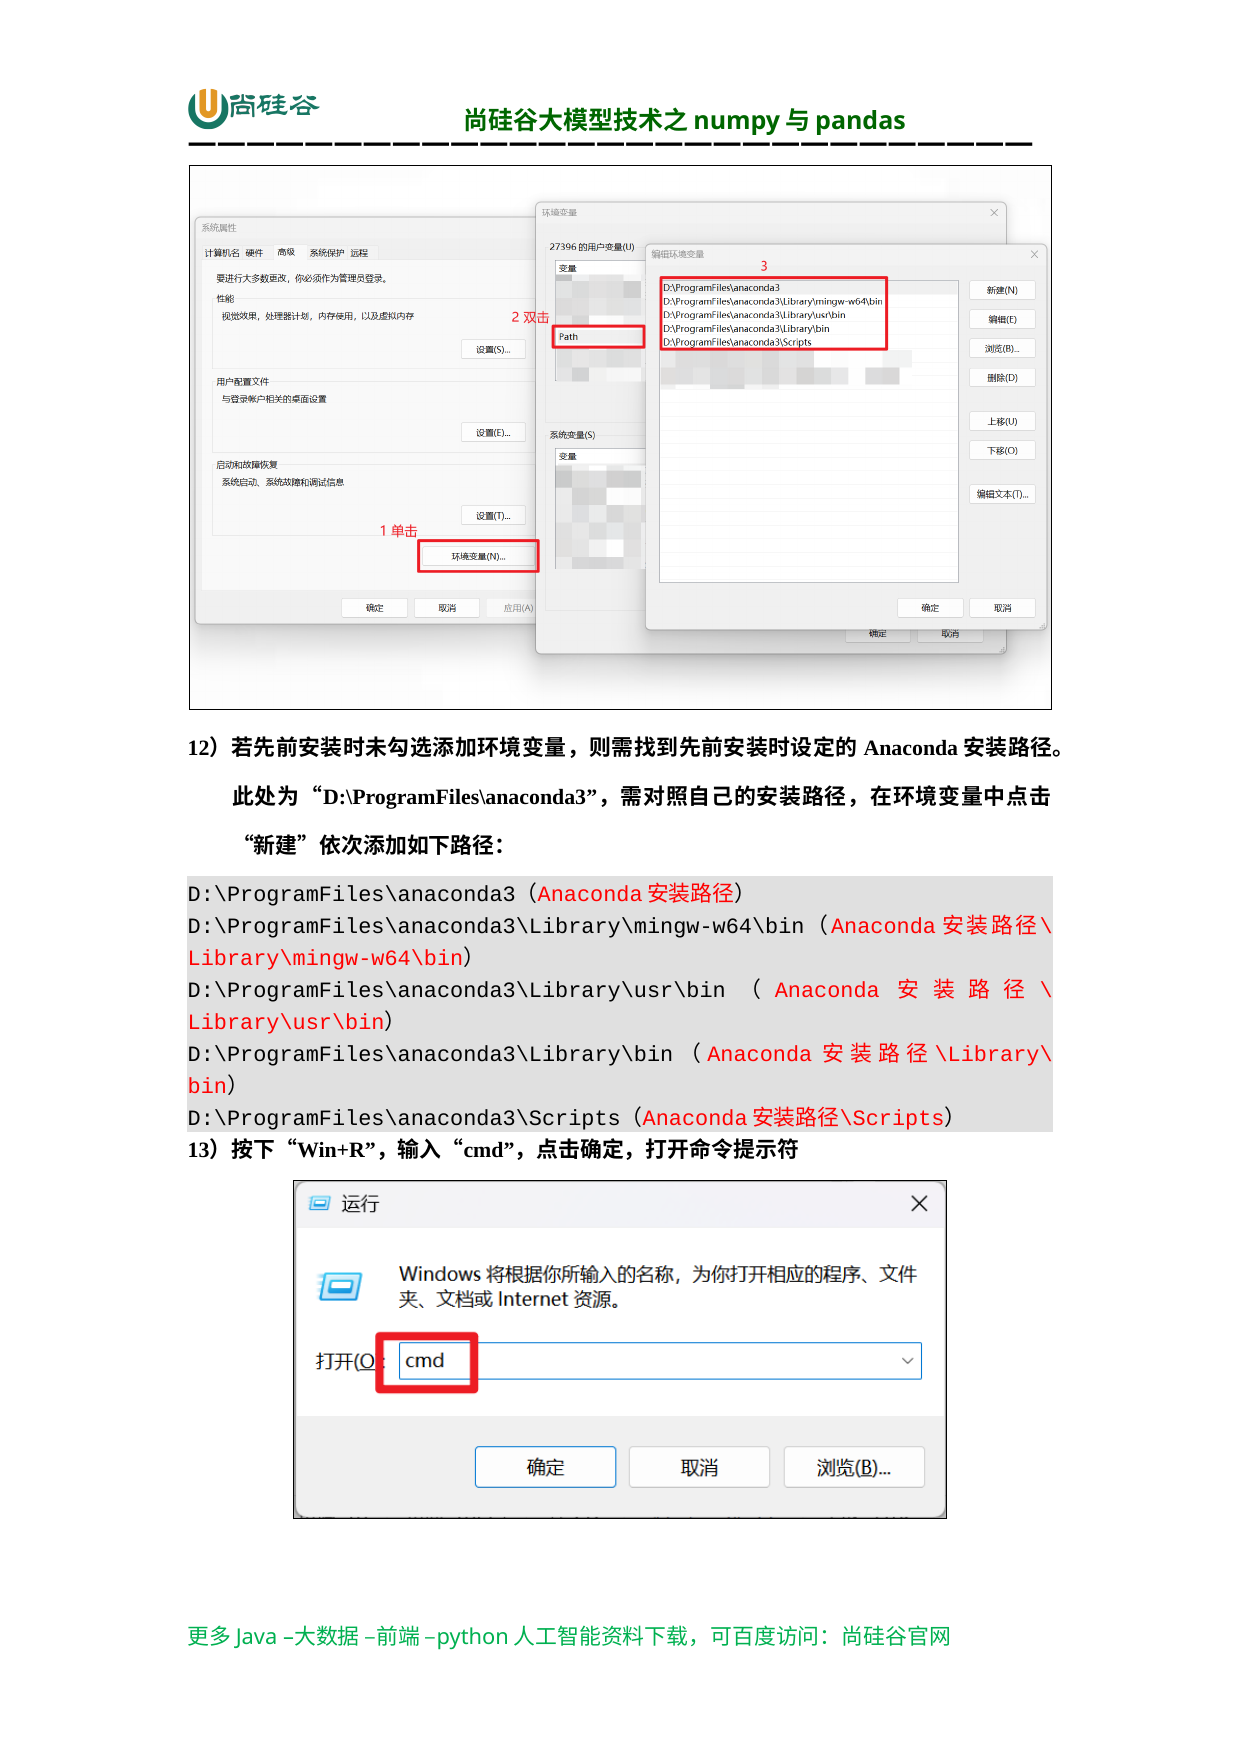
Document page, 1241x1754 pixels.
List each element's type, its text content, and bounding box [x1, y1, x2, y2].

text D:\ProgramFiles\anaconda3（Anaconda安装路径） [187, 876, 1053, 908]
text D:\ProgramFiles\anaconda3\Library\usr\bin（Anaconda安装路径\Library\usr\bin） [187, 972, 1053, 1036]
text D:\ProgramFiles\anaconda3\Library\mingw-w64\bin（Anaconda安装路径\Library\mingw-w64\bin） [187, 908, 1053, 972]
text 若先前安装时未勾选添加环境变量，则需找到先前安装时设定的Anaconda安装路径。此处为“D:\ProgramFiles\anaconda3”，需对照自己的安装路径，在环境变量中点击“新建”依次添加如下路径： [187, 730, 1053, 860]
picture [190, 166, 1051, 709]
text D:\ProgramFiles\anaconda3\Scripts（Anaconda安装路径\Scripts） [187, 1100, 1053, 1132]
text D:\ProgramFiles\anaconda3\Library\bin（Anaconda安装路径\Library\bin） [187, 1036, 1053, 1100]
text 按下“Win+R”，输入“cmd”，点击确定，打开命令提示符 [187, 1132, 1053, 1164]
picture [187, 88, 321, 130]
picture [294, 1181, 946, 1518]
